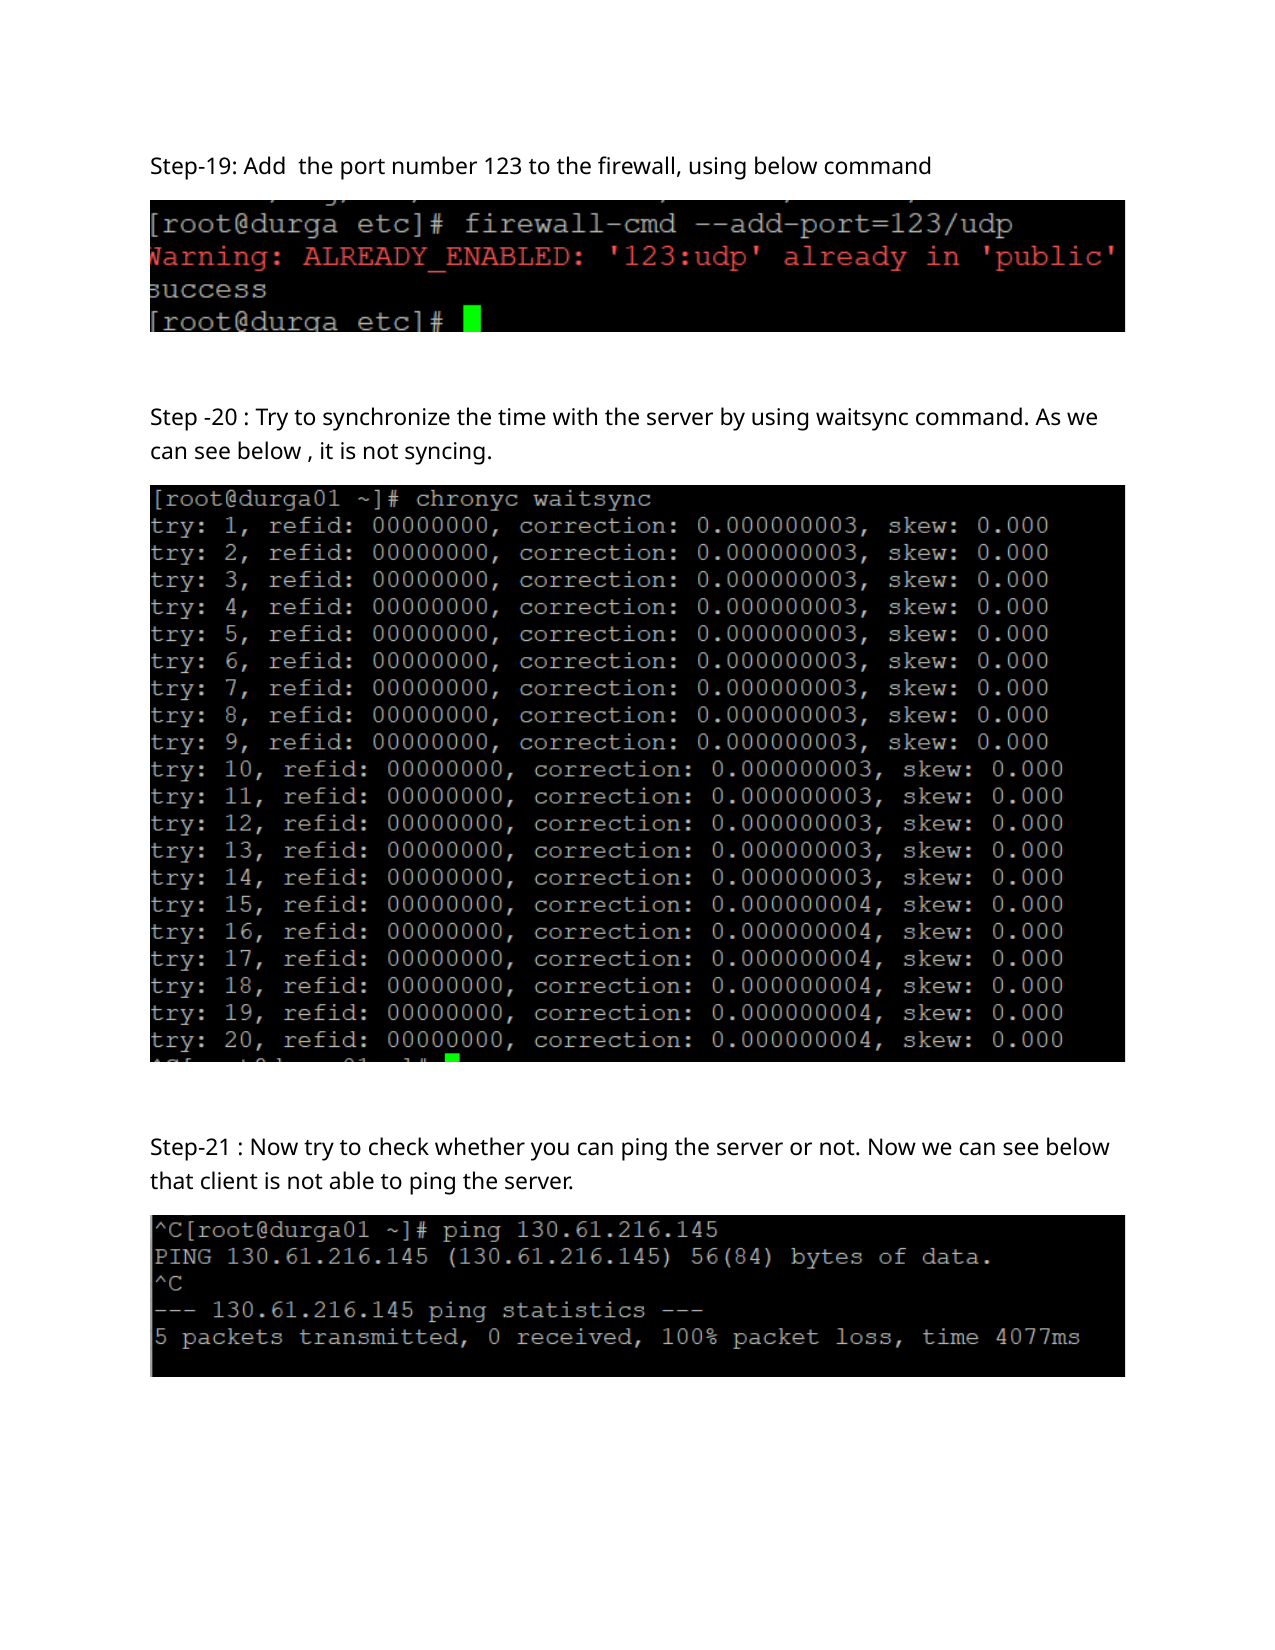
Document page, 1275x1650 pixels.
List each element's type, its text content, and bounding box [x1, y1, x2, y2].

text Step -20 : Try to synchronize the time with the server by using waitsync command. As we can see below , it is not syncing. [150, 401, 1125, 466]
text Step-21 : Now try to check whether you can ping the server or not. Now we can see below that client is not able to ping the server. [150, 1131, 1125, 1196]
picture [150, 1215, 1125, 1377]
picture [150, 200, 1125, 332]
text Step-19: Add the port number 123 to the firewall, using below command [150, 150, 1125, 181]
picture [150, 485, 1125, 1062]
